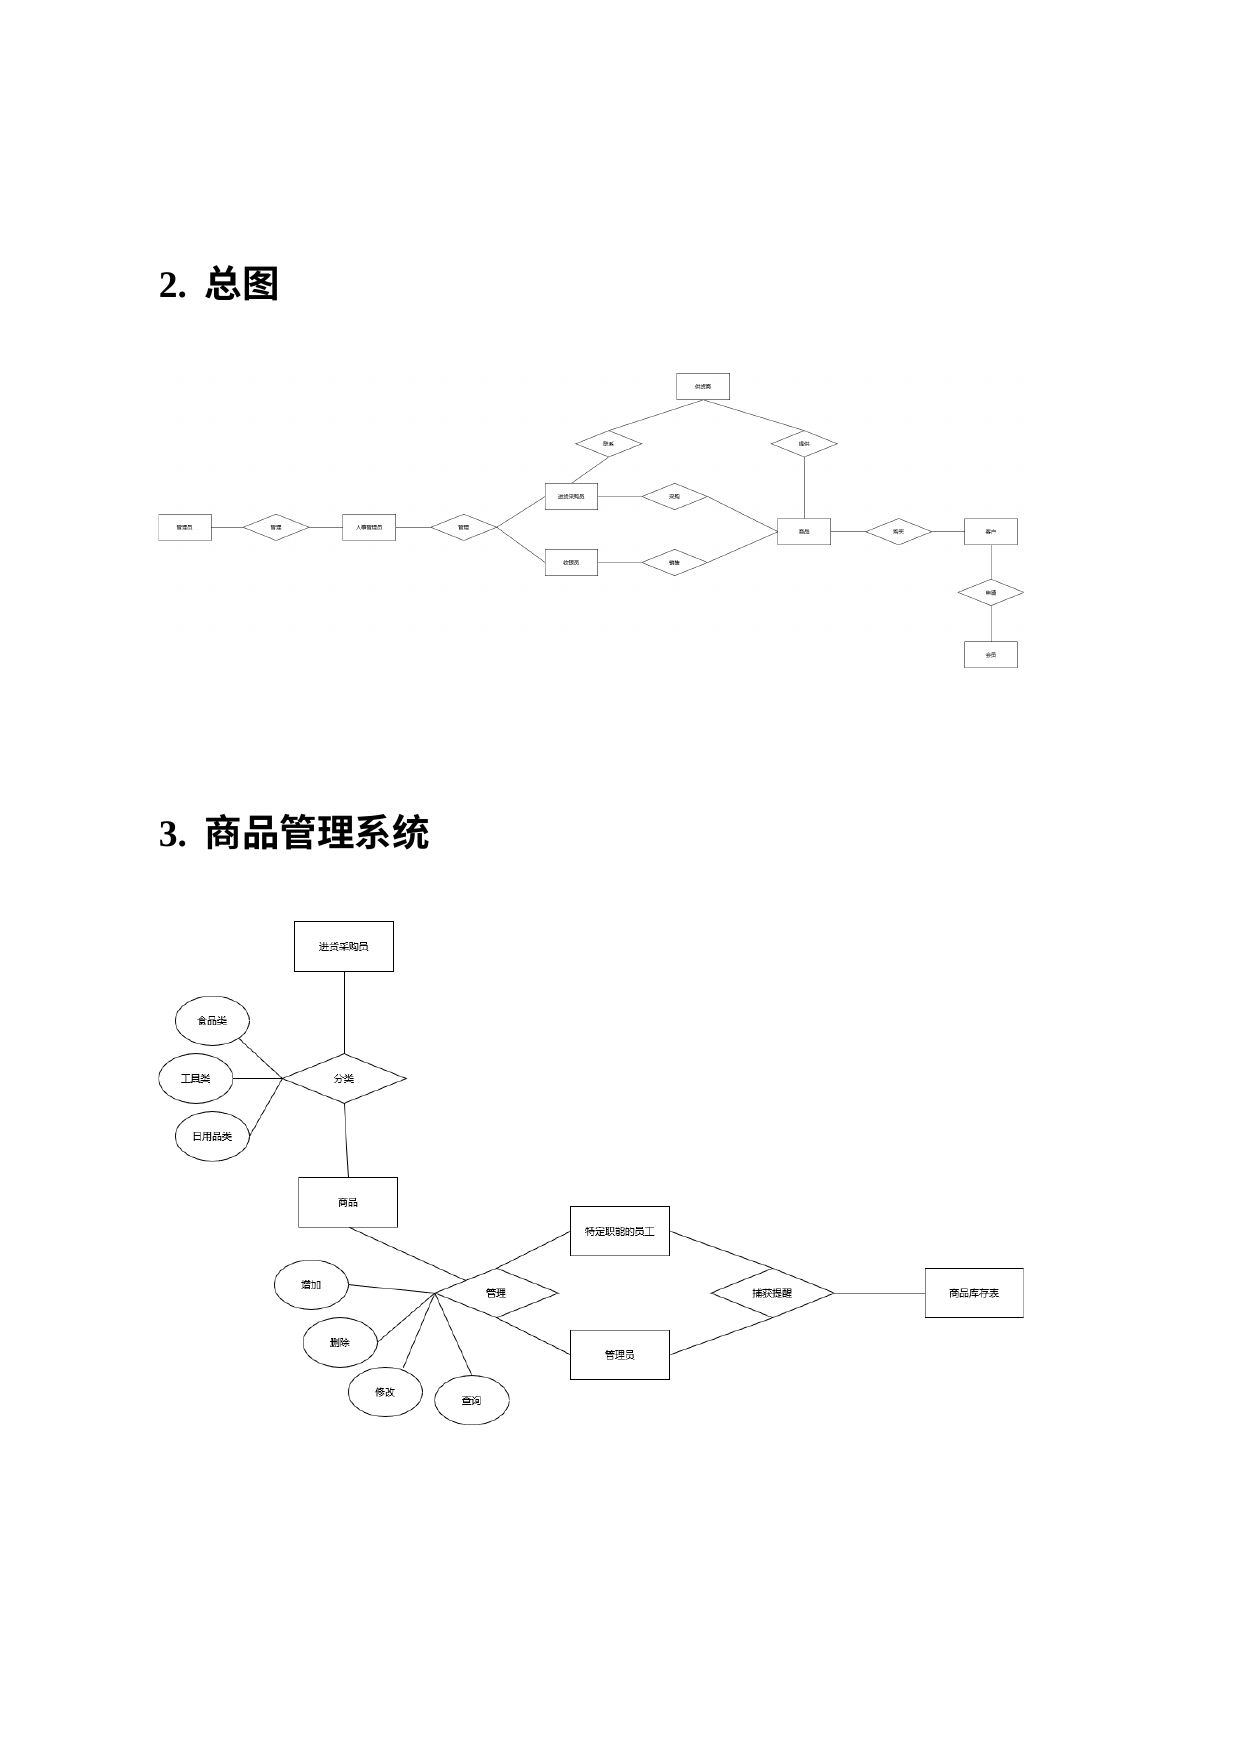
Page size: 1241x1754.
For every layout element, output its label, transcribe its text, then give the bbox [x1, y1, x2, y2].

list 商品管理系统 [158, 797, 1128, 862]
picture [158, 373, 1024, 668]
picture [158, 921, 1024, 1425]
list 总图 [158, 248, 1128, 313]
